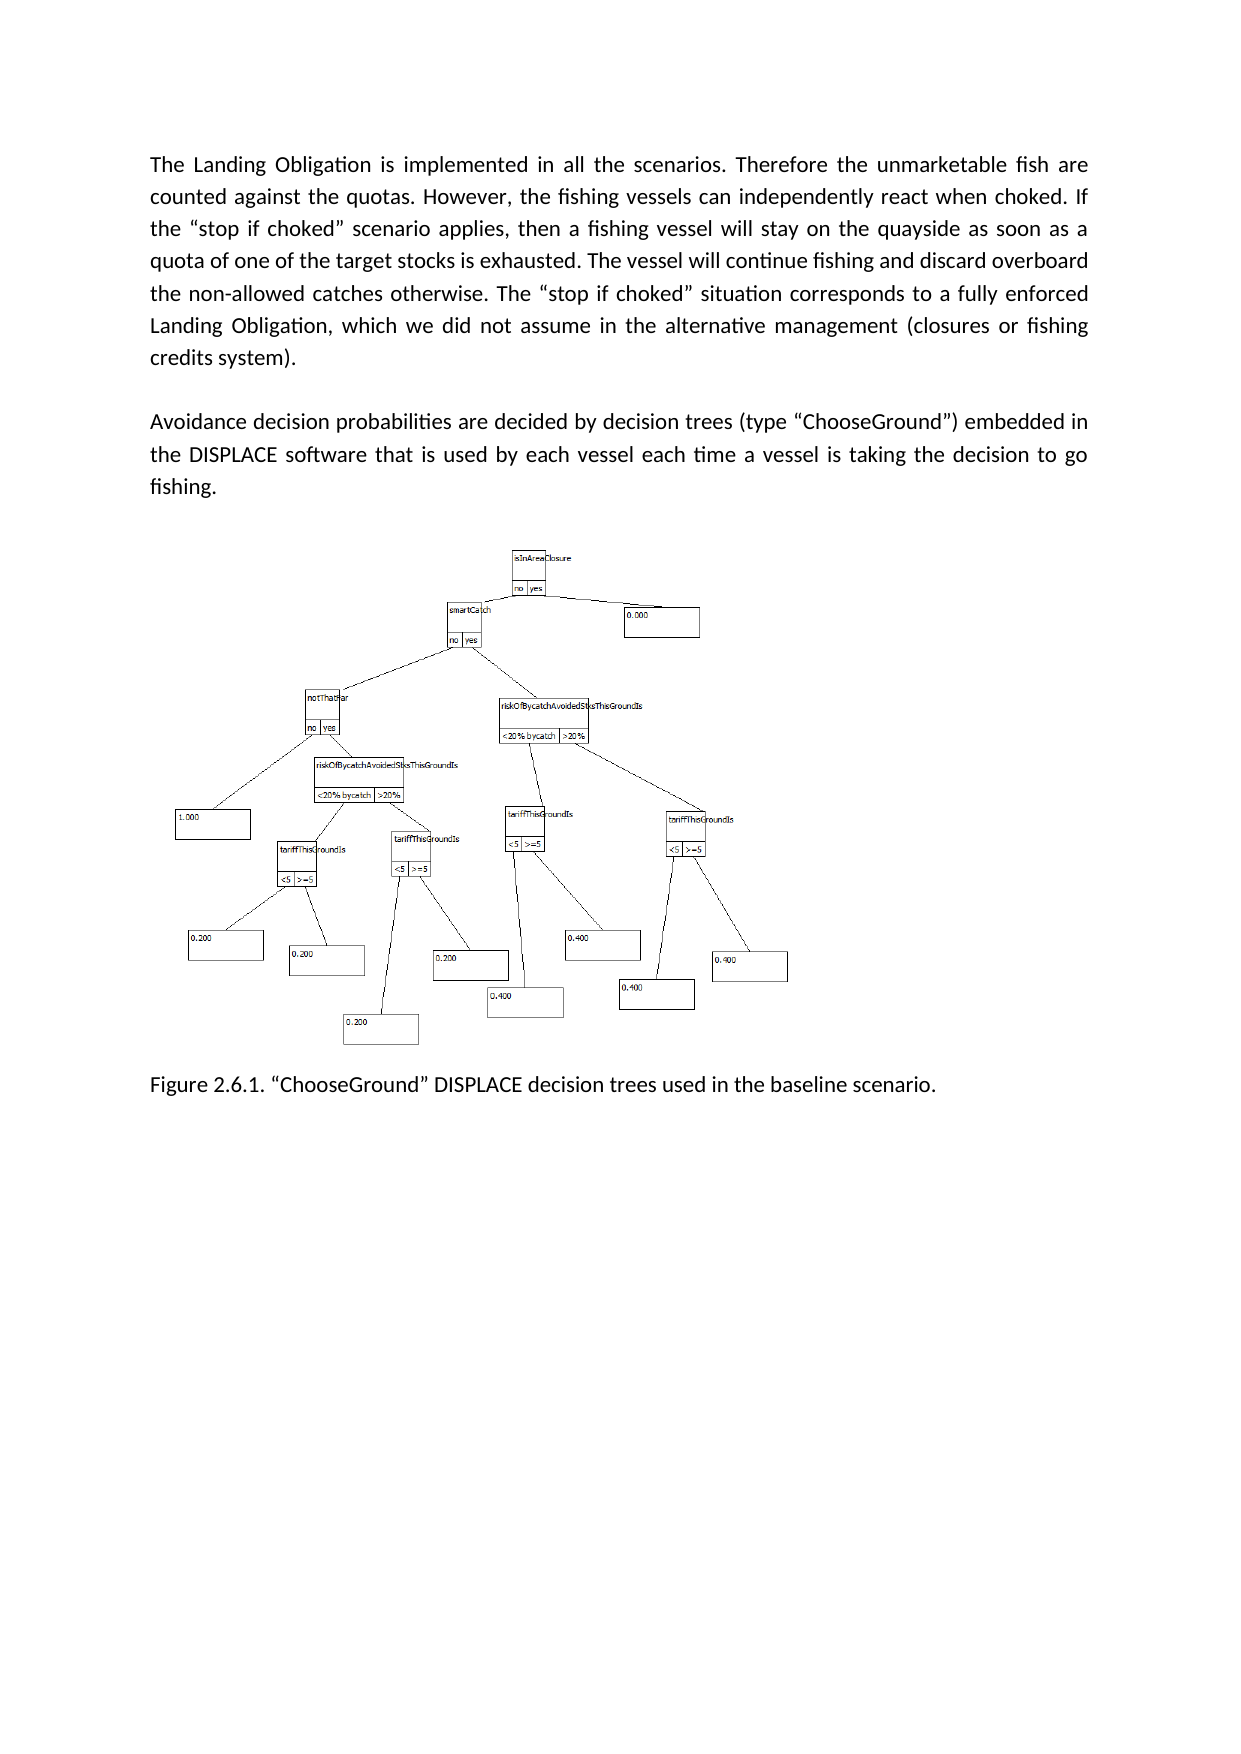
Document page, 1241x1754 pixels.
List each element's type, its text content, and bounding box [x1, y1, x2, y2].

picture [150, 536, 835, 1066]
text Avoidance decision probabilities are decided by decision trees (type “ChooseGround”) embedded in the DISPLACE software that is used by each vessel each time a vessel is taking the decision to go fishing. [150, 407, 1090, 500]
text Figure 2.6.1. “ChooseGround” DISPLACE decision trees used in the baseline scenario. [150, 1070, 1090, 1098]
text The Landing Obligation is implemented in all the scenarios. Therefore the unmarketable fish are counted against the quotas. However, the fishing vessels can independently react when choked. If the “stop if choked” scenario applies, then a fishing vessel will stay on the quayside as soon as a quota of one of the target stocks is exhausted. The vessel will continue fishing and discard overboard the non-allowed catches otherwise. The “stop if choked” situation corresponds to a fully enforced Landing Obligation, which we did not assume in the alternative management (closures or fishing credits system). [150, 150, 1090, 371]
